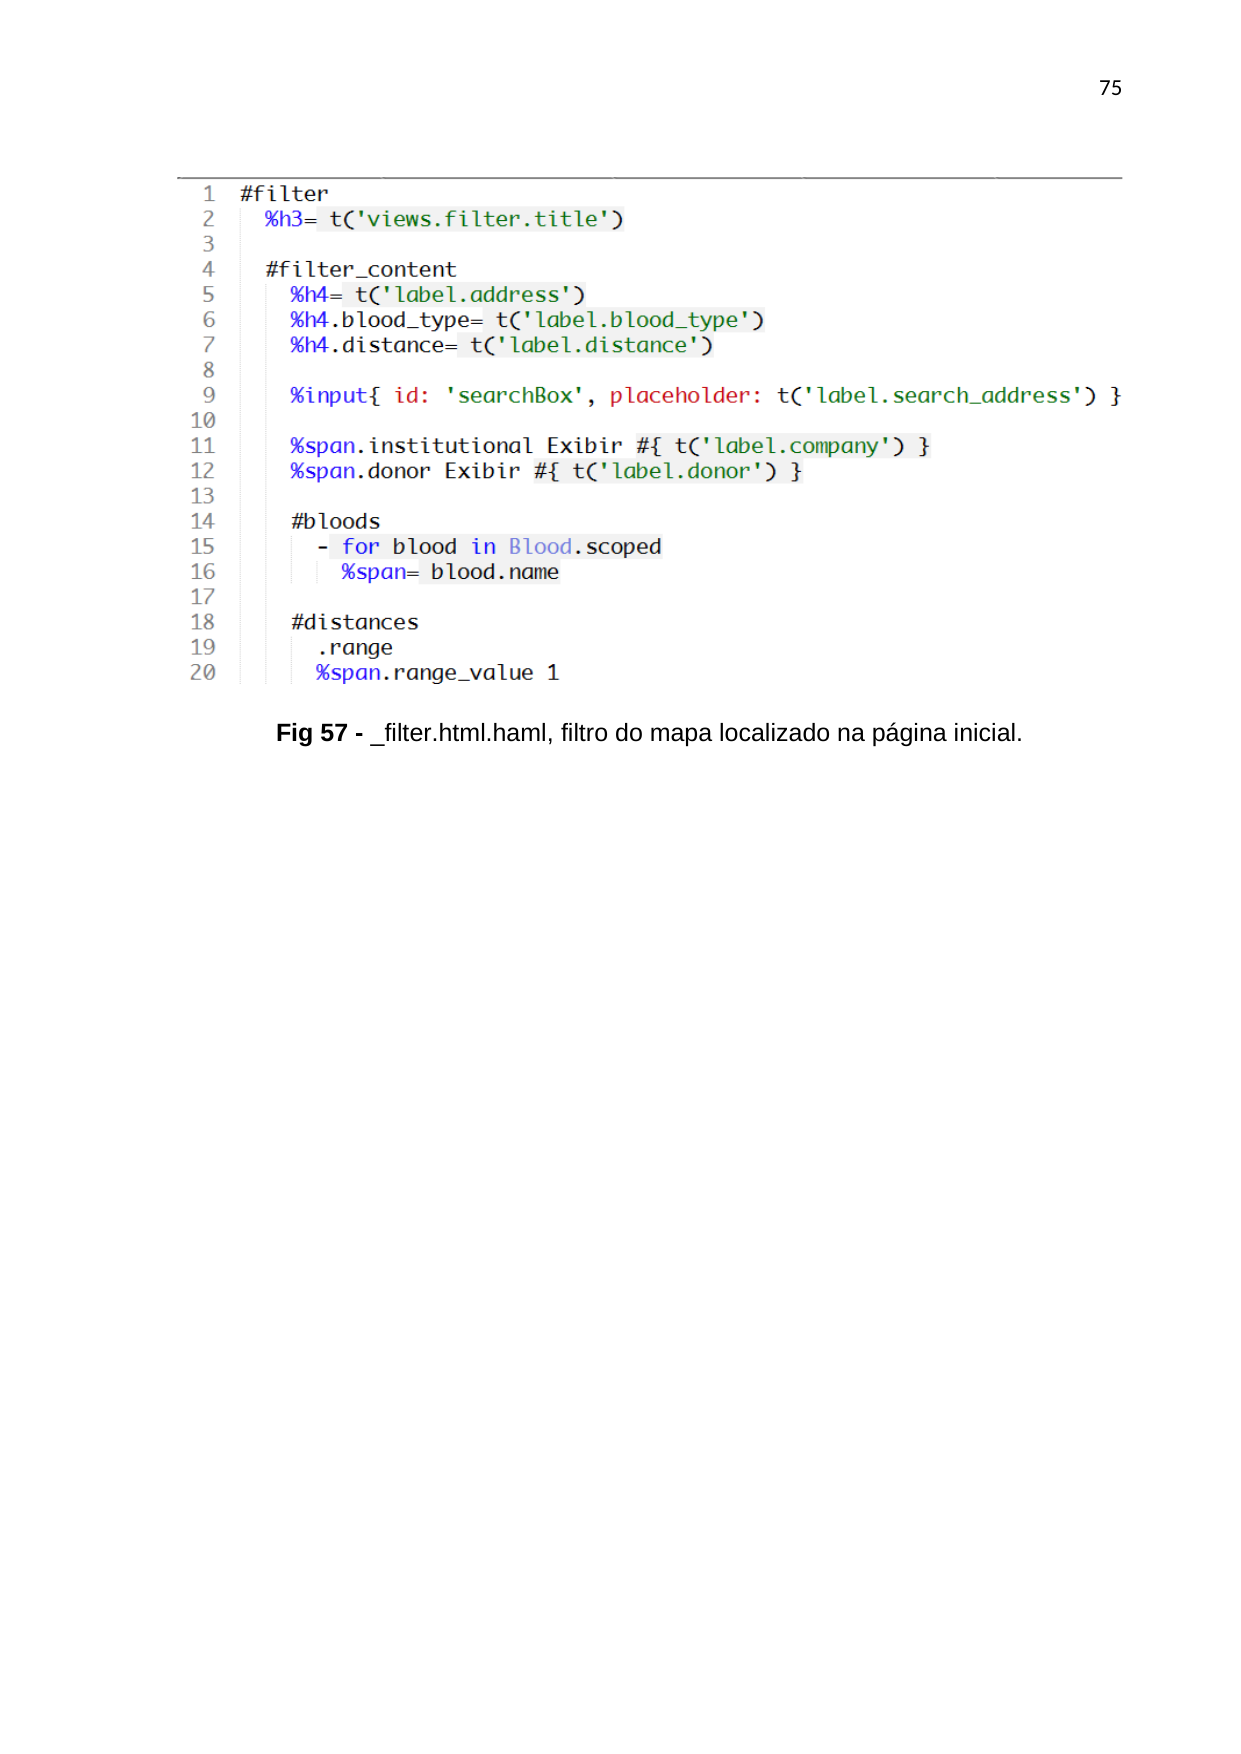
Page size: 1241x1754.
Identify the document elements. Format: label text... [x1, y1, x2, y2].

picture [177, 177, 1123, 684]
text Fig 57 - _filter.html.haml, filtro do mapa localizado na página inicial. [177, 718, 1122, 747]
